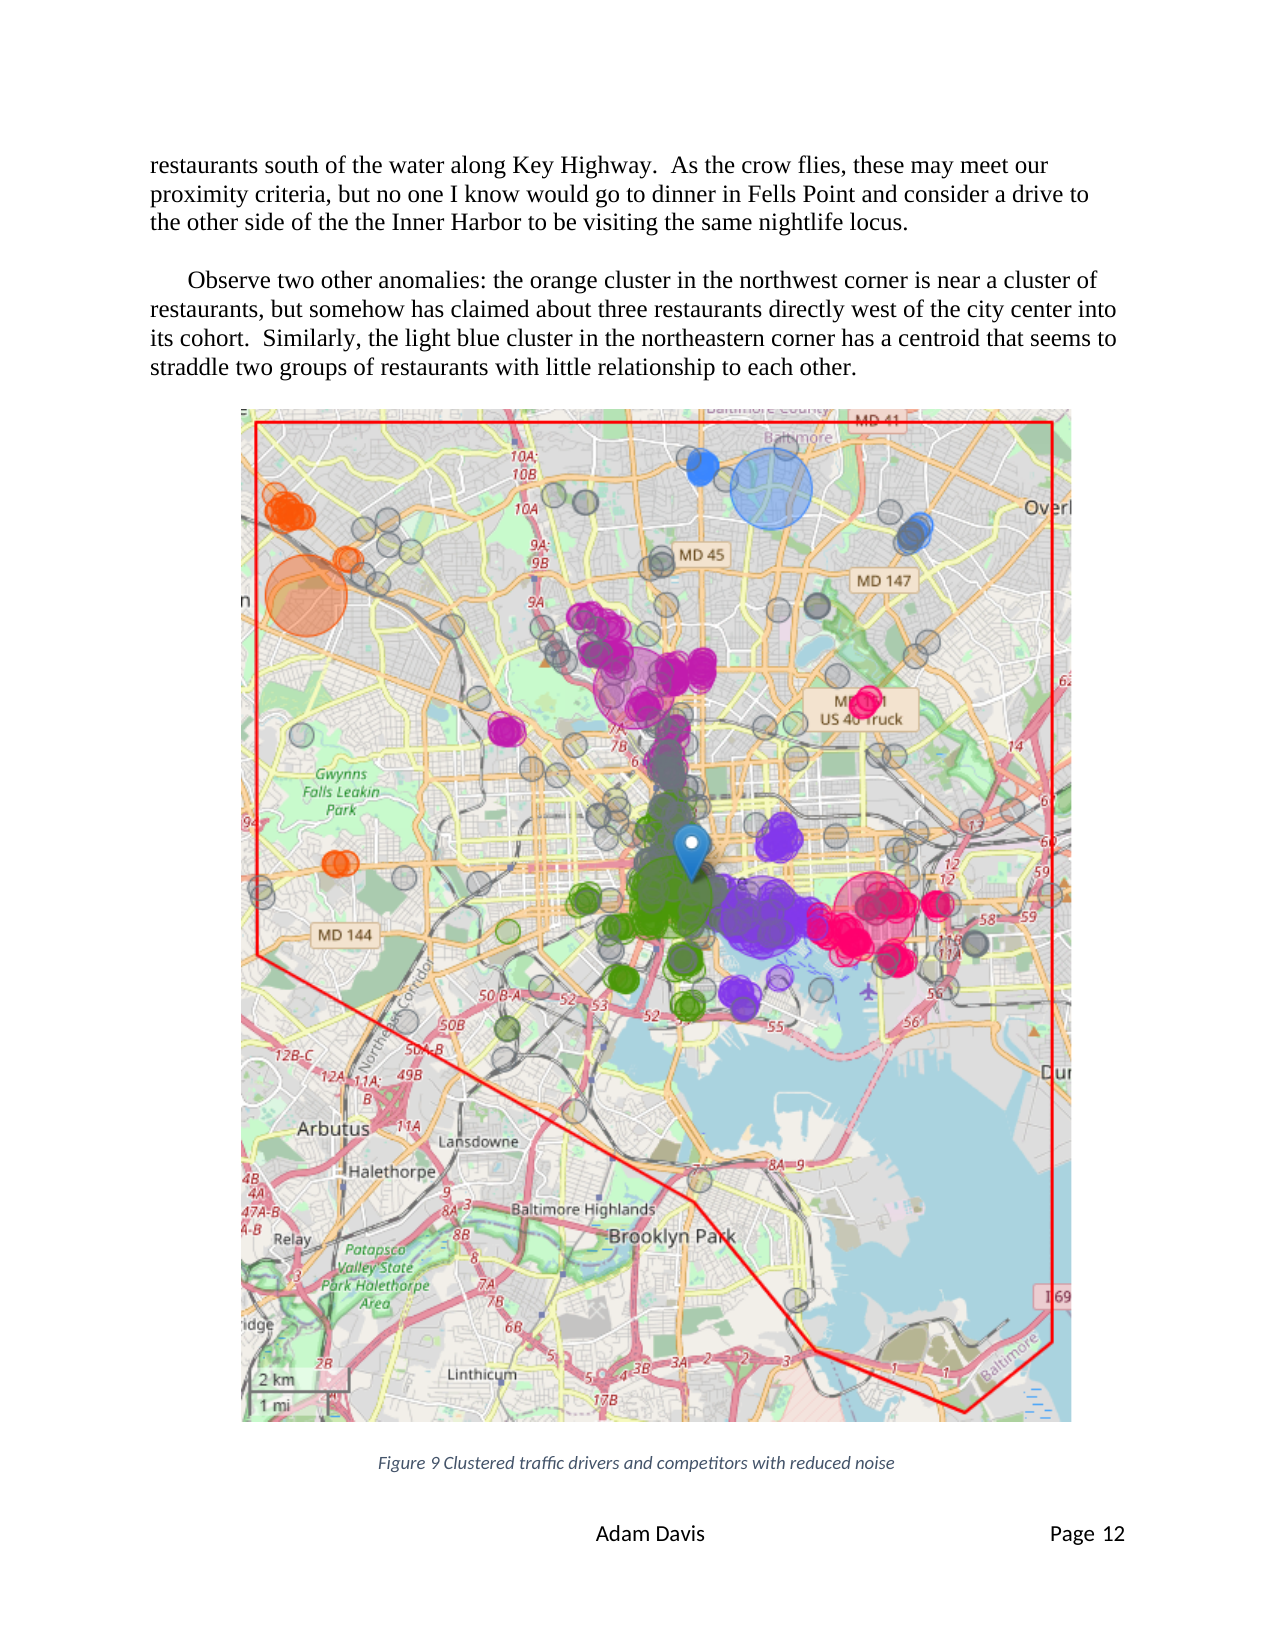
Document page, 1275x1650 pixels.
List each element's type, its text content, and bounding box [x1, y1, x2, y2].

text Observe two other anomalies: the orange cluster in the northwest corner is near a cluster of restaurants, but somehow has claimed about three restaurants directly west of the city center into its cohort. Similarly, the light blue cluster in the northeastern corner has a centroid that seems to straddle two groups of restaurants with little relationship to each other. [150, 265, 1125, 380]
text Figure 9 Clustered traffic drivers and competitors with reduced noise [150, 1451, 1125, 1474]
picture [241, 409, 1072, 1422]
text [150, 150, 1125, 236]
